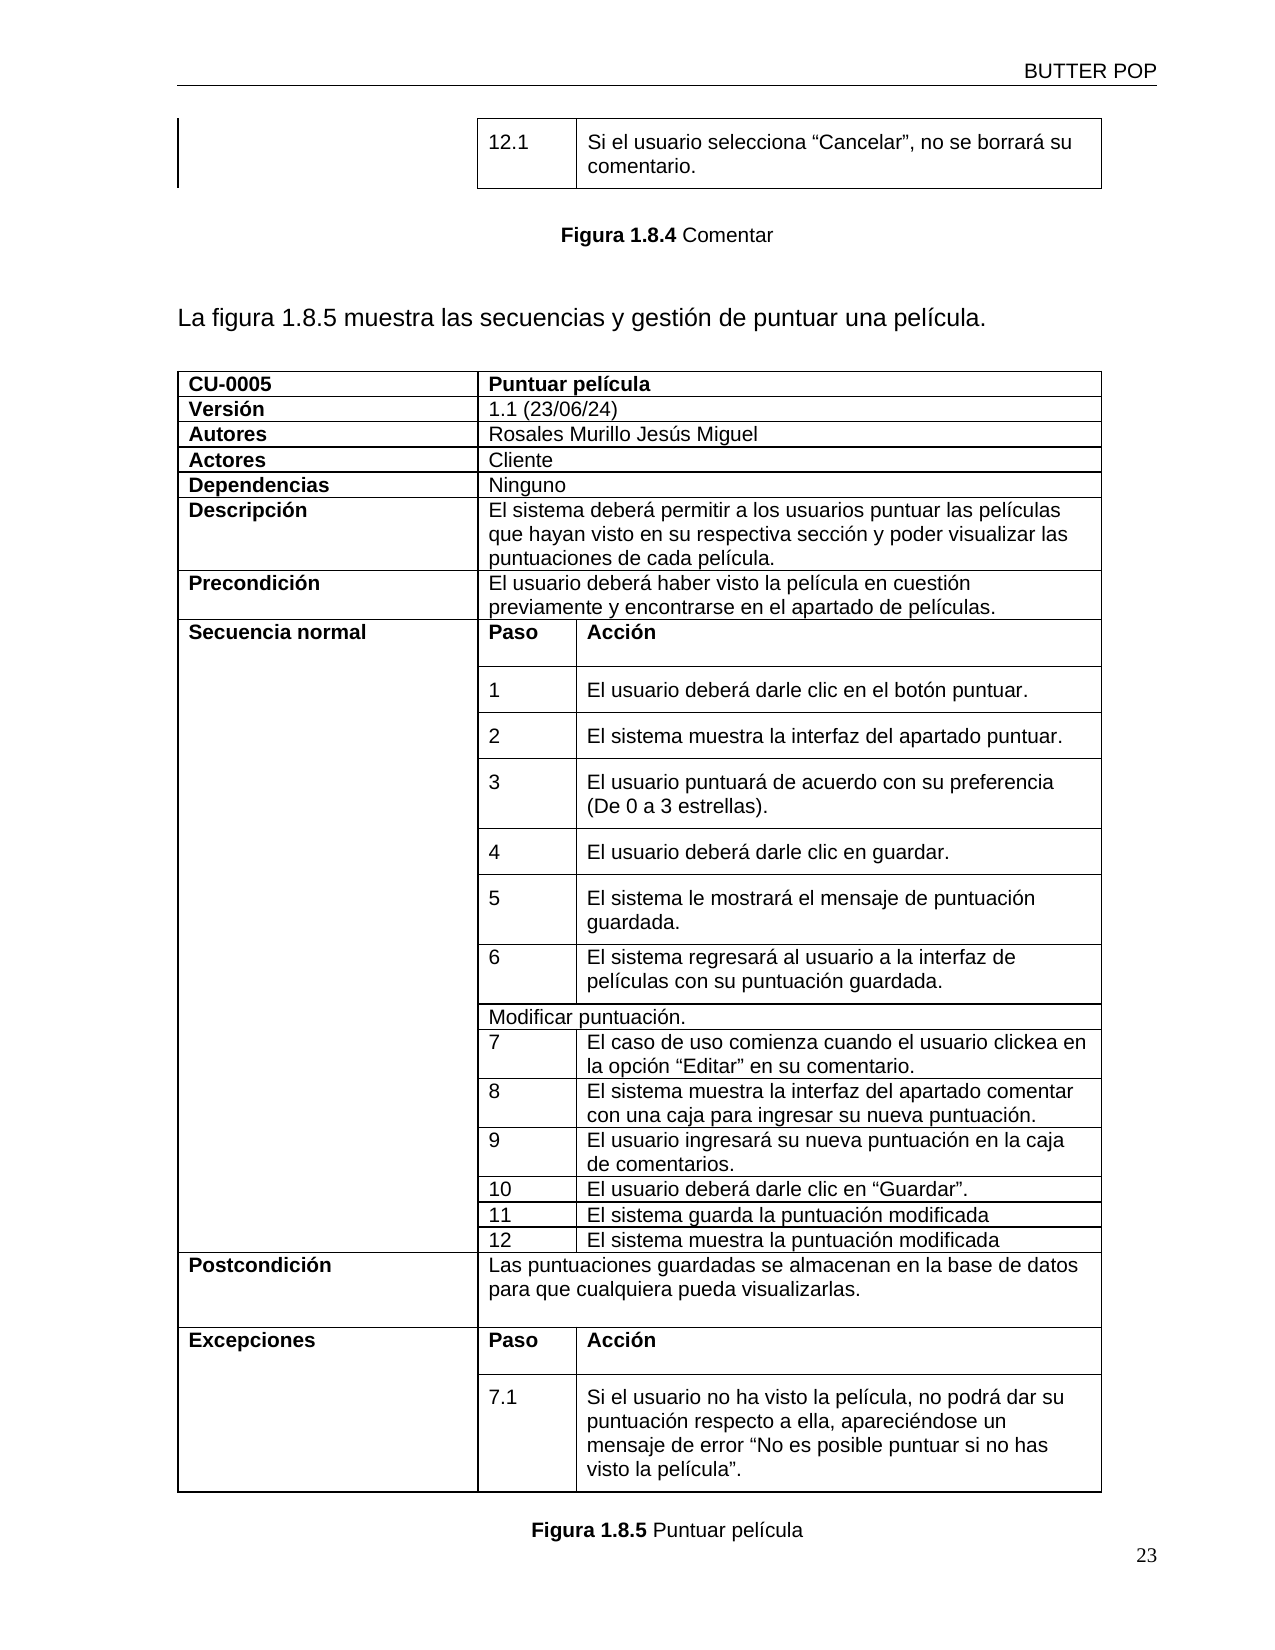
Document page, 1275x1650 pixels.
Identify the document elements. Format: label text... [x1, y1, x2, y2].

table_cell 7.1 [479, 1375, 576, 1491]
table_header CU-0005 [179, 372, 477, 396]
table_cell 1 [479, 667, 576, 712]
table_cell Paso [479, 1328, 576, 1373]
table_cell 5 [479, 875, 576, 944]
table_cell Versión [179, 397, 477, 421]
table_cell 3 [479, 759, 576, 828]
table_cell Modificar puntuación. [479, 1005, 1101, 1028]
table_cell Precondición [179, 571, 477, 619]
table_cell Actores [179, 448, 477, 471]
table_cell El caso de uso comienza cuando el usuario clickea en la opción “Editar” en su comentario. [577, 1030, 1101, 1078]
table_cell 8 [479, 1079, 576, 1127]
table_cell 12 [479, 1228, 576, 1252]
table_cell 12.1 [478, 119, 576, 188]
table_cell Postcondición [179, 1253, 477, 1327]
table_cell Descripción [179, 498, 477, 570]
table_cell El sistema muestra la interfaz del apartado puntuar. [577, 713, 1101, 758]
table_cell 10 [479, 1177, 576, 1201]
table_cell 4 [479, 829, 576, 874]
table_cell Acción [577, 620, 1101, 666]
table_cell El usuario deberá darle clic en guardar. [577, 829, 1101, 874]
table_cell Ninguno [479, 473, 1101, 497]
text La figura 1.8.5 muestra las secuencias y gestión de puntuar una película. [177, 303, 1157, 332]
table_cell El usuario deberá darle clic en “Guardar”. [577, 1177, 1101, 1201]
table_cell 7 [479, 1030, 576, 1078]
table_cell Excepciones [179, 1328, 477, 1491]
table_cell El sistema guarda la puntuación modificada [577, 1203, 1101, 1226]
table_cell Si el usuario no ha visto la película, no podrá dar su puntuación respecto a ella, apareciéndose un mensaje de error “No es posible puntuar si no has visto la película”. [577, 1375, 1101, 1491]
table_cell Las puntuaciones guardadas se almacenan en la base de datos para que cualquiera pueda visualizarlas. [479, 1253, 1101, 1327]
table_cell 1.1 (23/06/24) [479, 397, 1101, 421]
table_cell 11 [479, 1203, 576, 1226]
table_header Puntuar película [479, 372, 1101, 396]
table_cell Si el usuario selecciona “Cancelar”, no se borrará su comentario. [577, 119, 1101, 188]
table_cell Autores [179, 422, 477, 446]
table_cell El usuario deberá haber visto la película en cuestión previamente y encontrarse en el apartado de películas. [479, 571, 1101, 619]
table_cell 6 [479, 945, 576, 1003]
table_cell Secuencia normal [179, 620, 477, 1252]
table_cell El usuario puntuará de acuerdo con su preferencia (De 0 a 3 estrellas). [577, 759, 1101, 828]
table_cell El usuario ingresará su nueva puntuación en la caja de comentarios. [577, 1128, 1101, 1176]
table_cell Dependencias [179, 473, 477, 497]
table_cell Paso [479, 620, 576, 666]
table_cell 9 [479, 1128, 576, 1176]
table_cell 2 [479, 713, 576, 758]
table_cell El sistema muestra la interfaz del apartado comentar con una caja para ingresar su nueva puntuación. [577, 1079, 1101, 1127]
table_cell El usuario deberá darle clic en el botón puntuar. [577, 667, 1101, 712]
table_cell El sistema deberá permitir a los usuarios puntuar las películas que hayan visto en su respectiva sección y poder visualizar las puntuaciones de cada película. [479, 498, 1101, 570]
table_cell Acción [577, 1328, 1101, 1373]
table_cell El sistema muestra la puntuación modificada [577, 1228, 1101, 1252]
table_cell El sistema le mostrará el mensaje de puntuación guardada. [577, 875, 1101, 944]
table_cell Cliente [479, 448, 1101, 471]
table_cell Rosales Murillo Jesús Miguel [479, 422, 1101, 446]
table_cell El sistema regresará al usuario a la interfaz de películas con su puntuación guardada. [577, 945, 1101, 1003]
